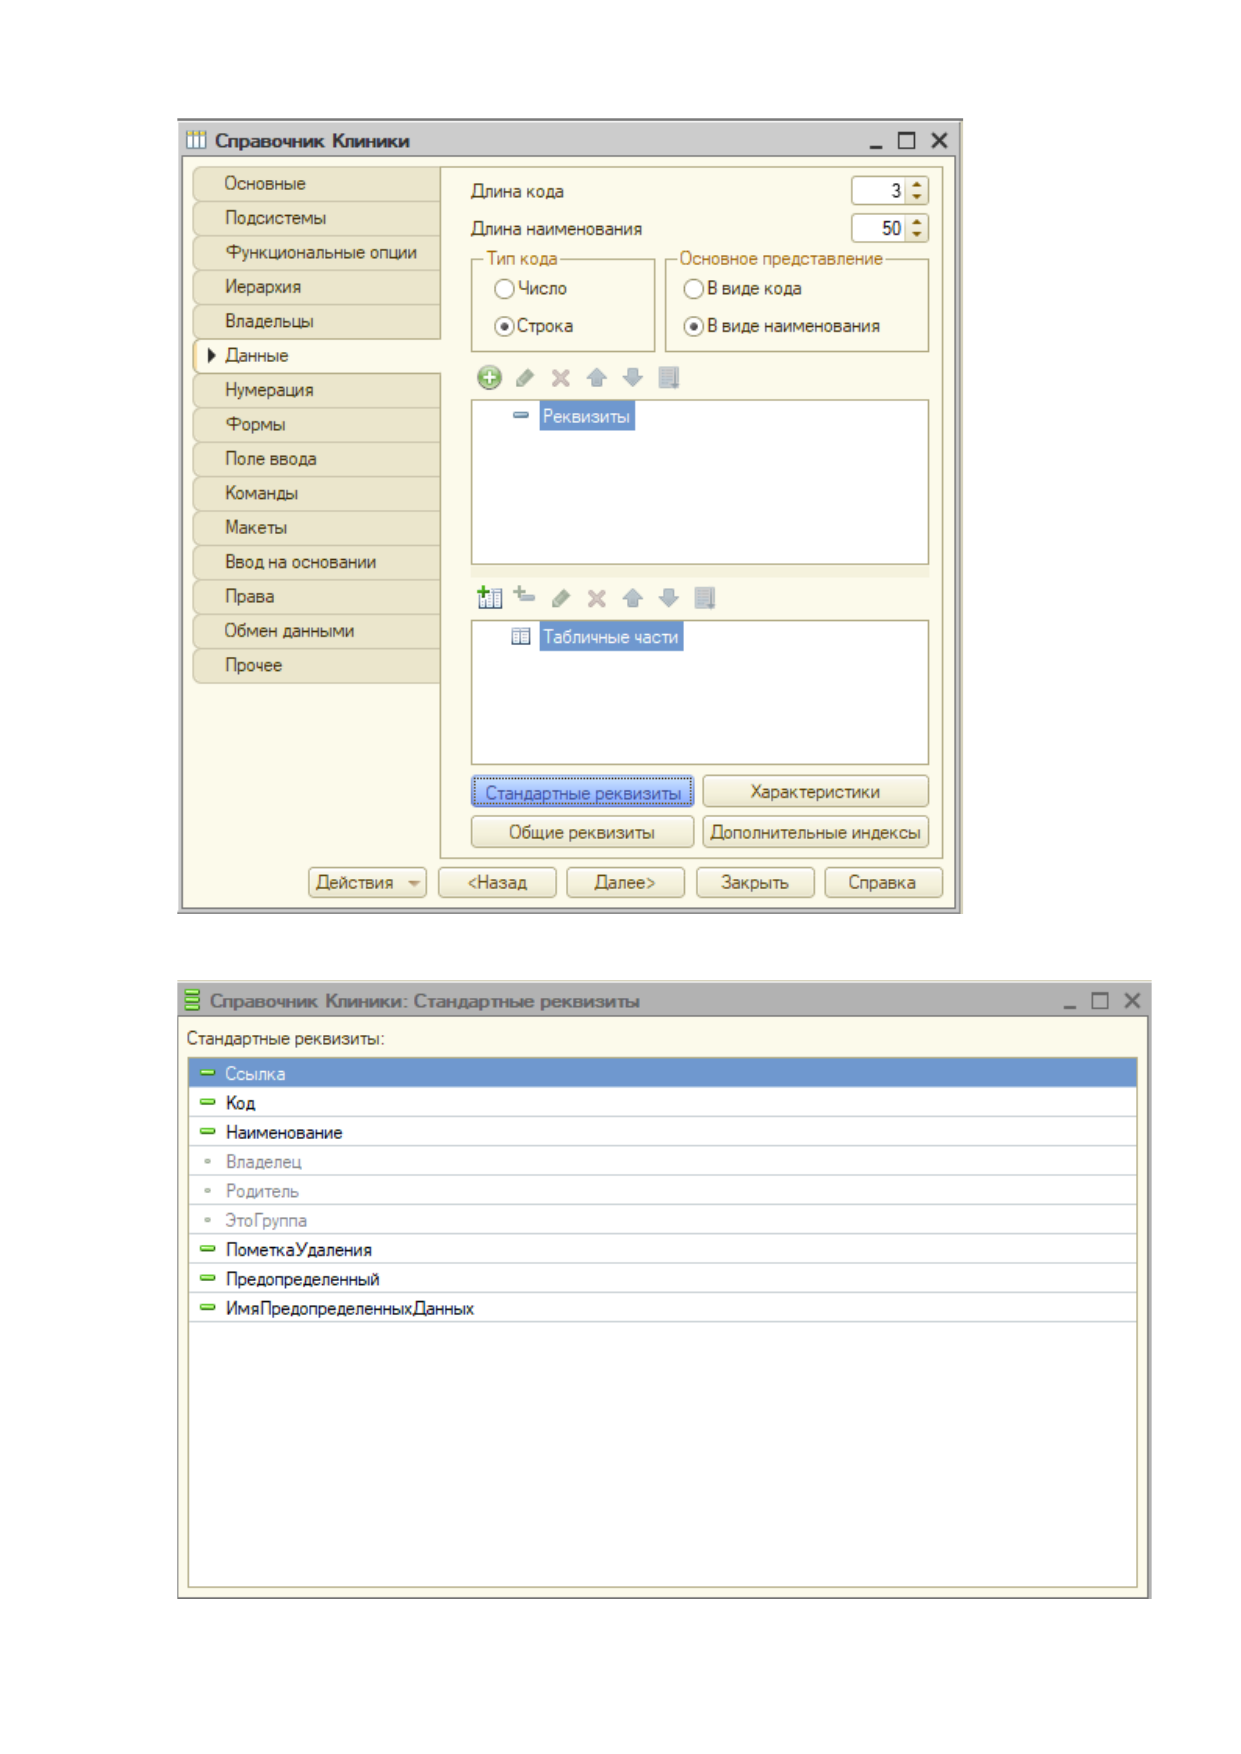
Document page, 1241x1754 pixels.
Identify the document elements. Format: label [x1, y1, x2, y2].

picture [177, 118, 964, 914]
picture [177, 980, 1152, 1599]
